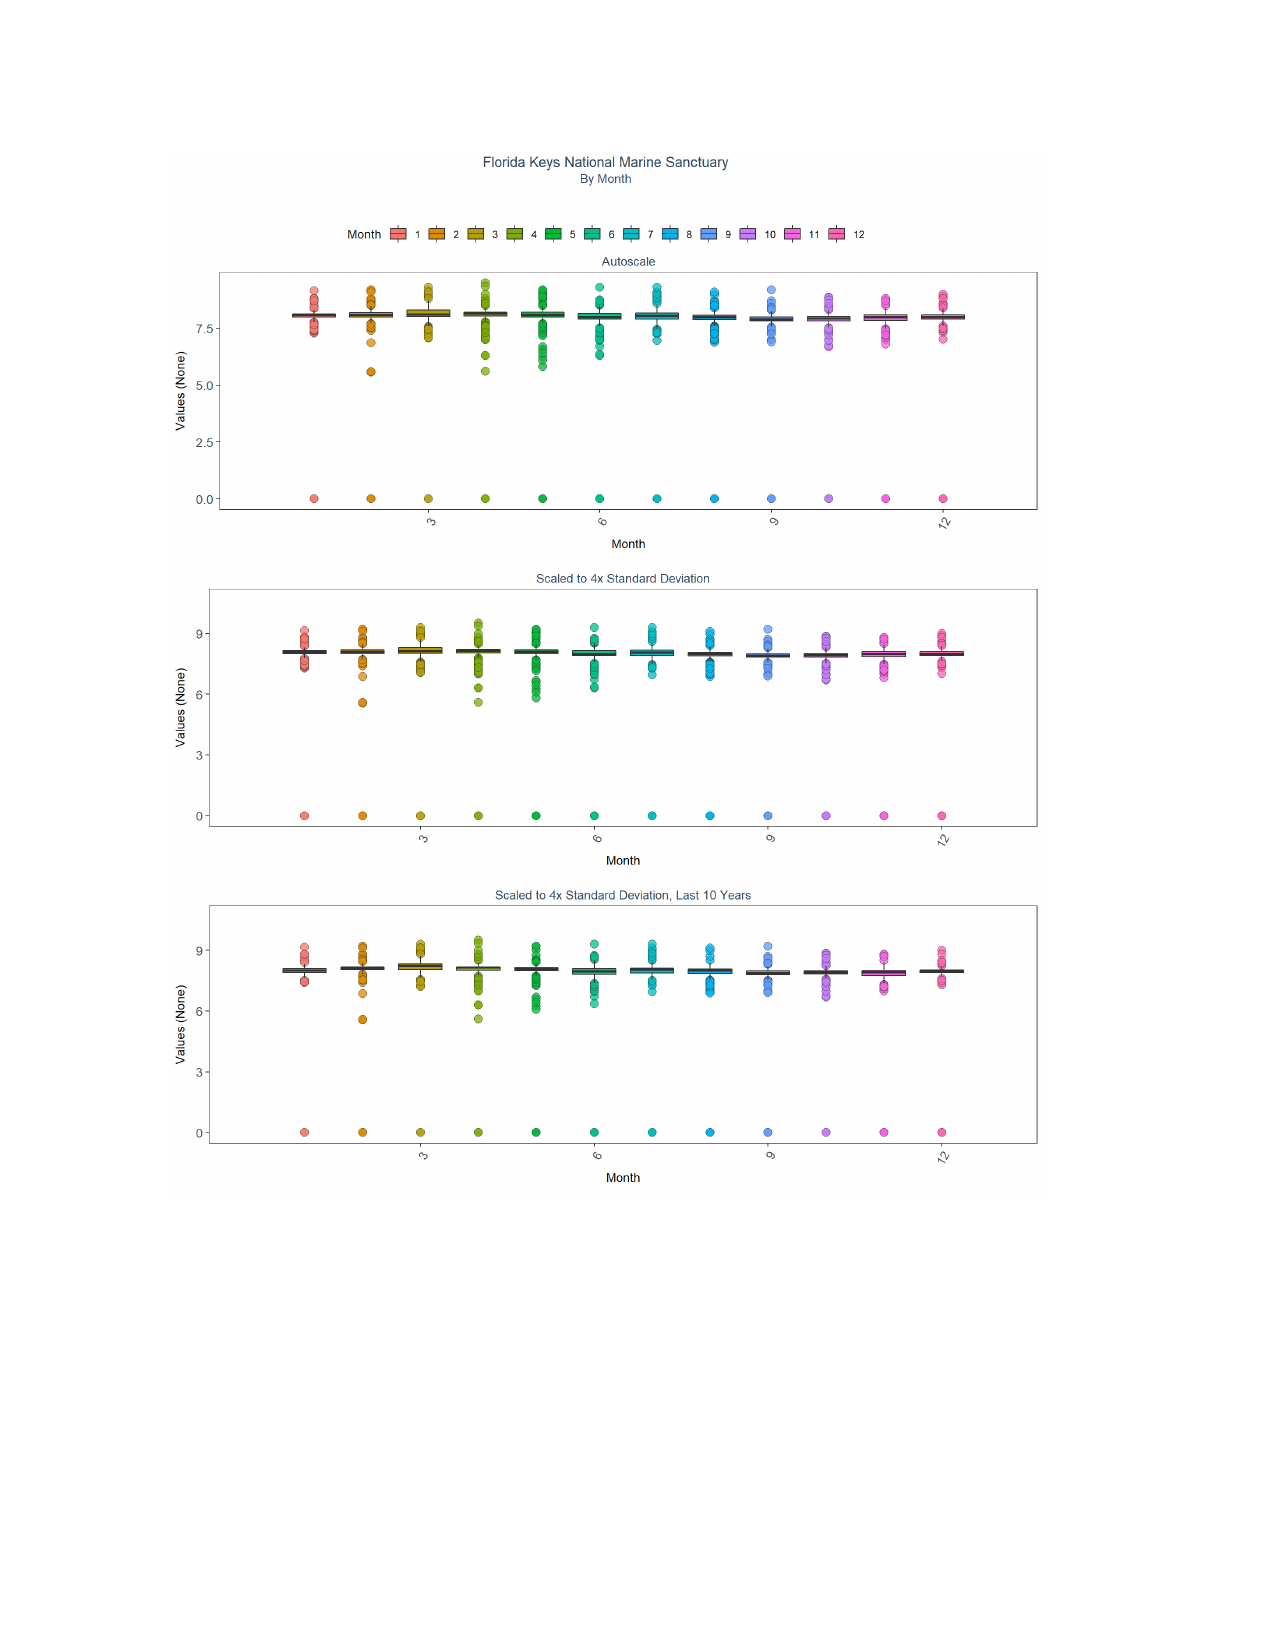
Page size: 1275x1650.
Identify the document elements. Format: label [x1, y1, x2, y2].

picture [168, 150, 1044, 1200]
